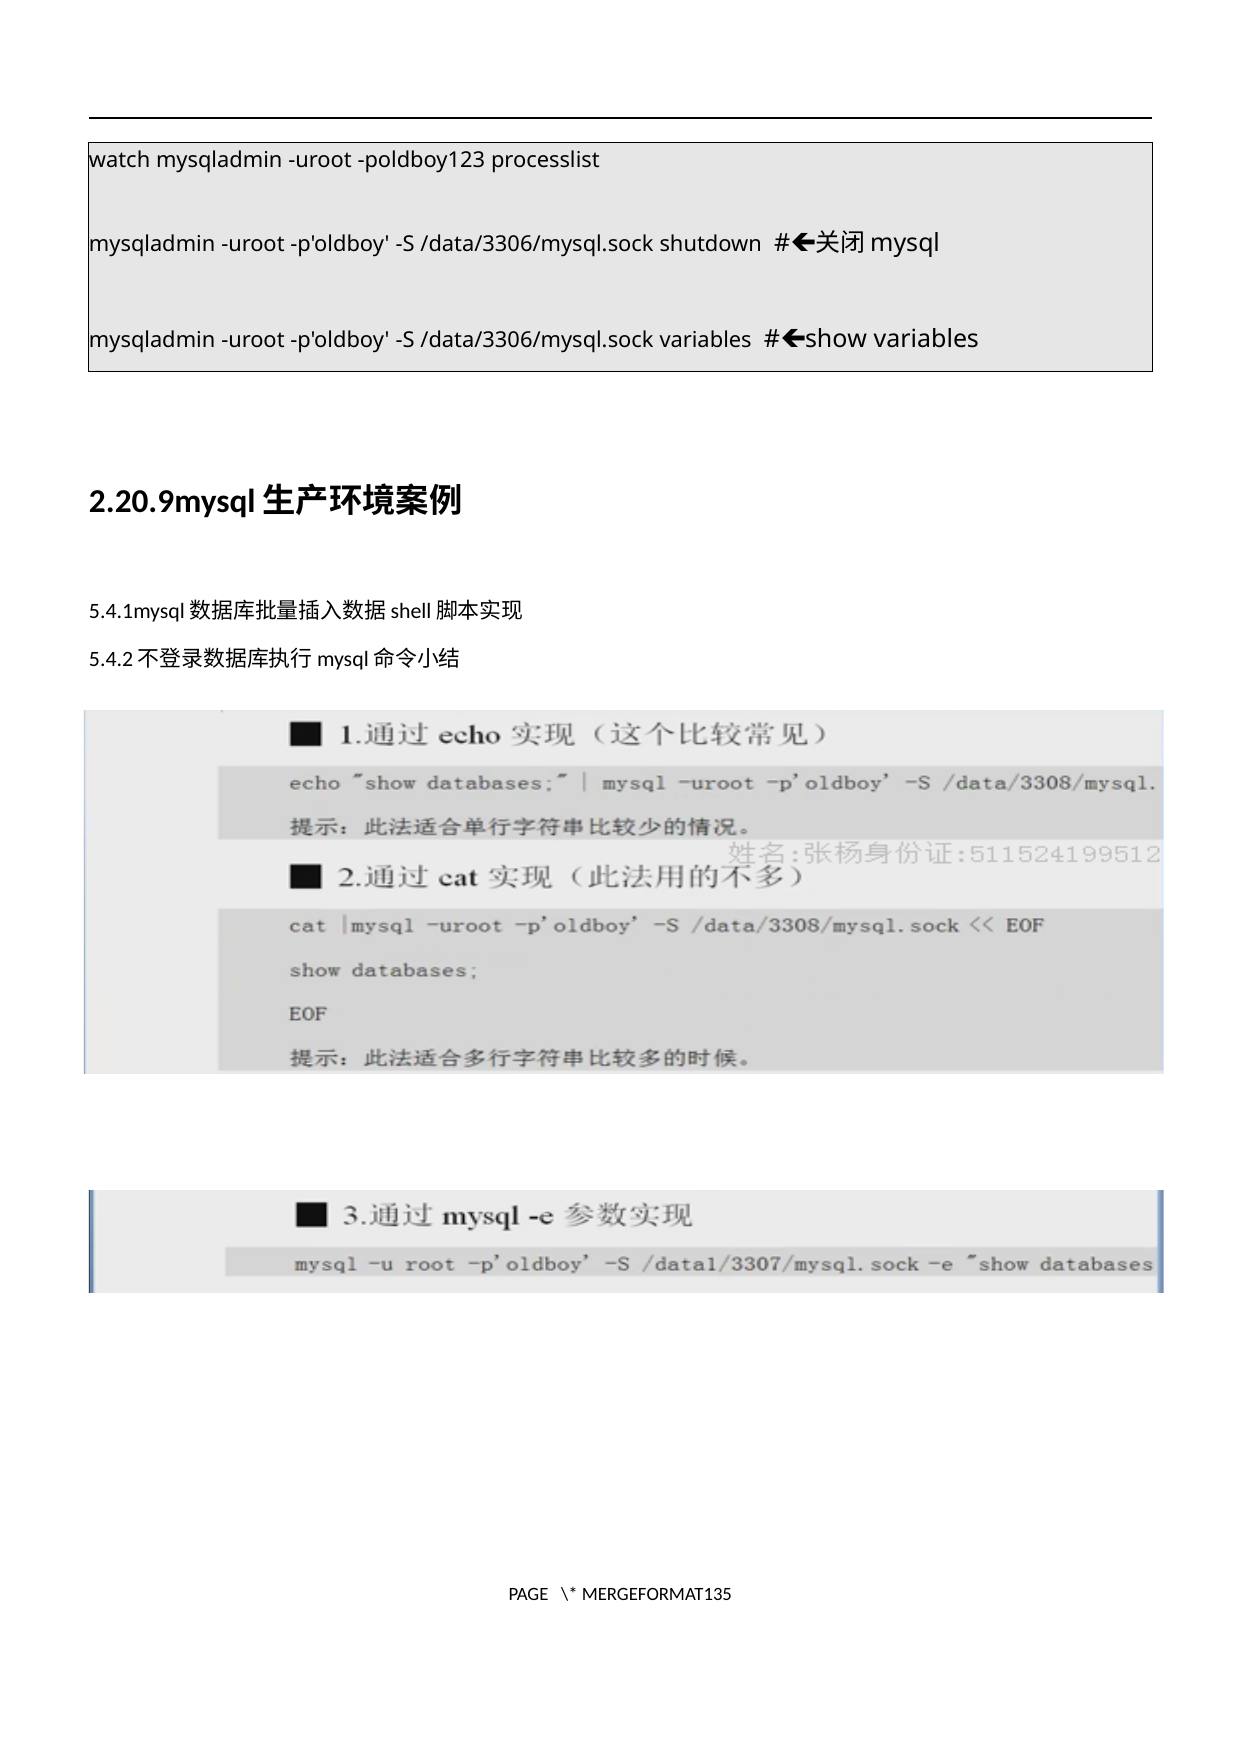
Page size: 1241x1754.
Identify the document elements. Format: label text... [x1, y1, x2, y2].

subtitle 2.20.9mysql生产环境案例 [89, 465, 1152, 530]
picture [83, 710, 1164, 1074]
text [89, 143, 1152, 371]
picture [88, 1190, 1164, 1293]
text 5.4.2不登录数据库执行mysql命令小结 [89, 641, 1152, 673]
text 5.4.1mysql数据库批量插入数据shell脚本实现 [89, 592, 1152, 625]
